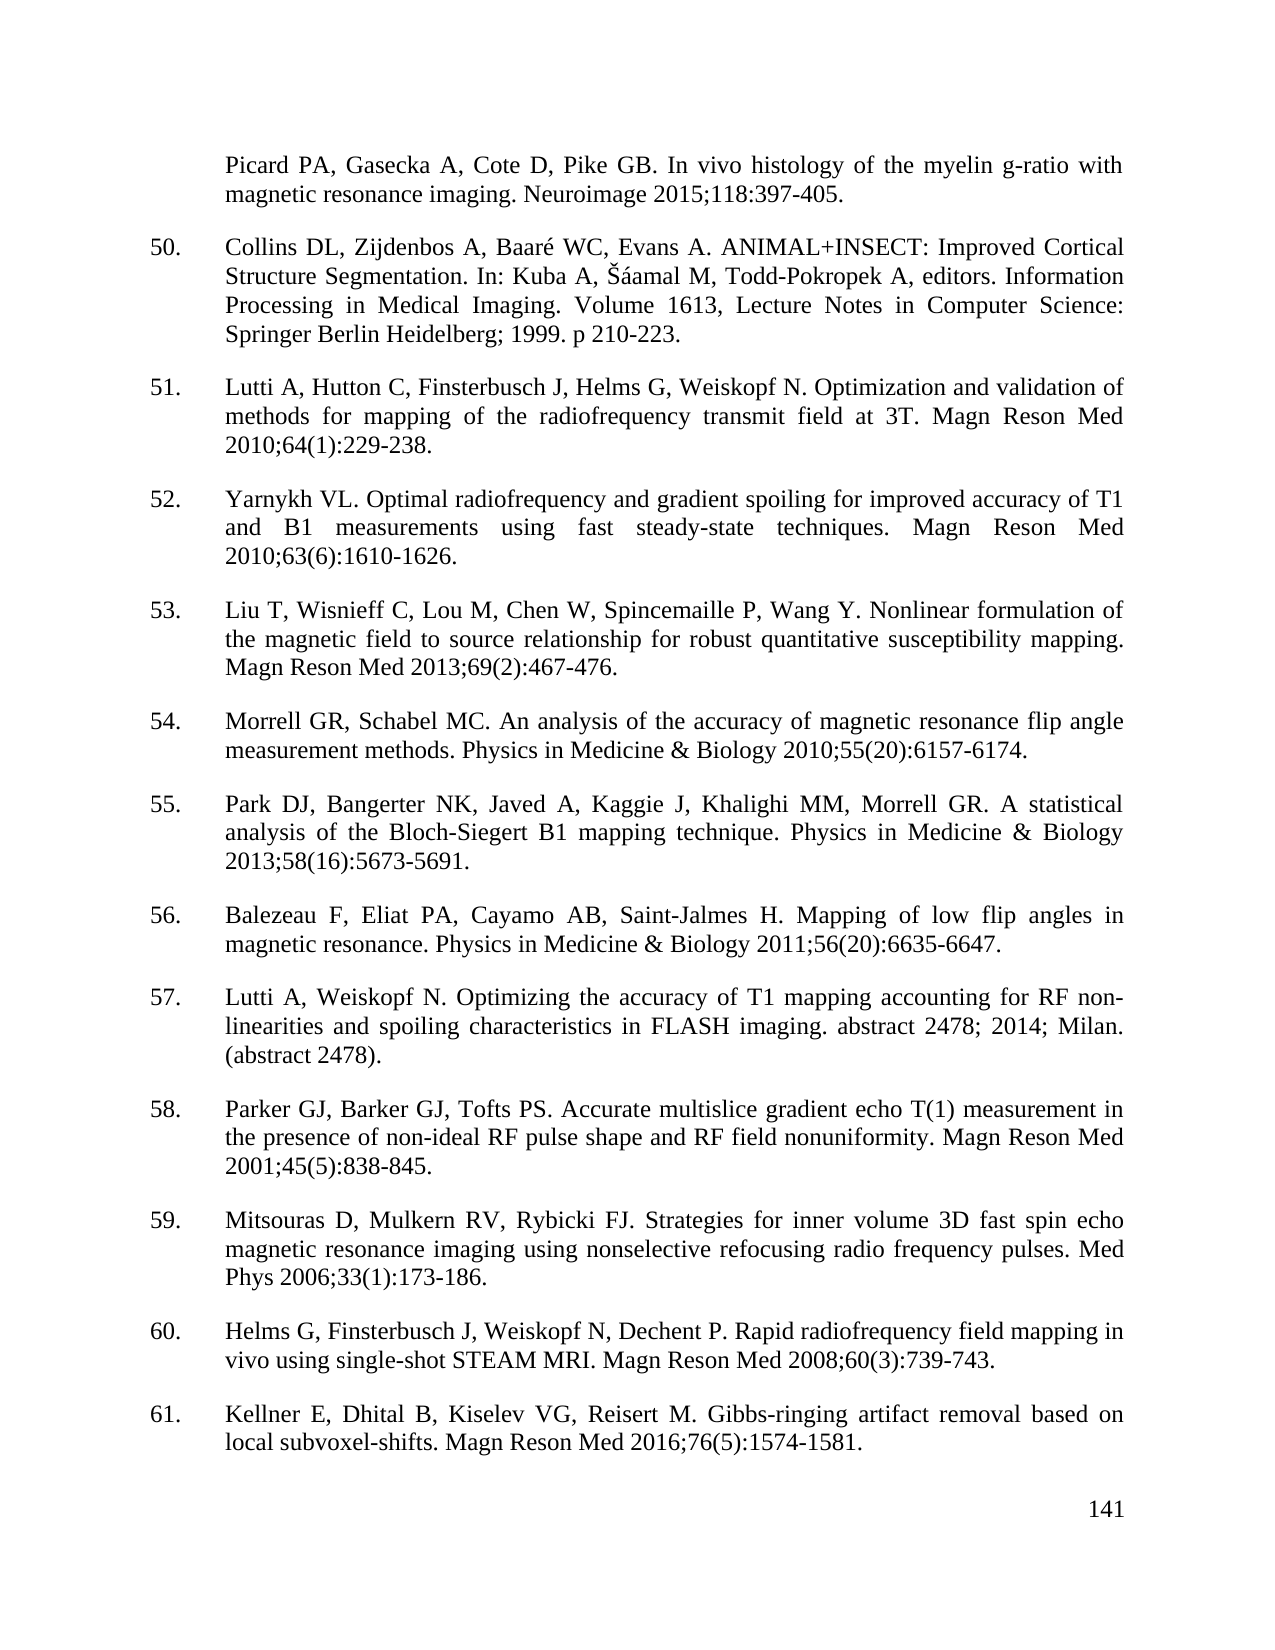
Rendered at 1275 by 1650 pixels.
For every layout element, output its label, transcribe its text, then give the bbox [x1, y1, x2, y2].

text 61. Kellner E, Dhital B, Kiselev VG, Reisert M. Gibbs-ringing artifact removal based on local subvoxel-shifts. Magn Reson Med 2016;76(5):1574-1581. [150, 1399, 1125, 1456]
text 51. Lutti A, Hutton C, Finsterbusch J, Helms G, Weiskopf N. Optimization and validation of methods for mapping of the radiofrequency transmit field at 3T. Magn Reson Med 2010;64(1):229-238. [150, 372, 1125, 459]
text 57. Lutti A, Weiskopf N. Optimizing the accuracy of T1 mapping accounting for RF non-linearities and spoiling characteristics in FLASH imaging. abstract 2478; 2014; Milan. (abstract 2478). [150, 982, 1125, 1069]
text 50. Collins DL, Zijdenbos A, Baaré WC, Evans A. ANIMAL+INSECT: Improved Cortical Structure Segmentation. In: Kuba A, Šáamal M, Todd-Pokropek A, editors. Information Processing in Medical Imaging. Volume 1613, Lecture Notes in Computer Science: Springer Berlin Heidelberg; 1999. p 210-223. [150, 232, 1125, 347]
text 54. Morrell GR, Schabel MC. An analysis of the accuracy of magnetic resonance flip angle measurement methods. Physics in Medicine & Biology 2010;55(20):6157-6174. [150, 706, 1125, 764]
text 52. Yarnykh VL. Optimal radiofrequency and gradient spoiling for improved accuracy of T1 and B1 measurements using fast steady-state techniques. Magn Reson Med 2010;63(6):1610-1626. [150, 484, 1125, 570]
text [150, 150, 1125, 207]
text 53. Liu T, Wisnieff C, Lou M, Chen W, Spincemaille P, Wang Y. Nonlinear formulation of the magnetic field to source relationship for robust quantitative susceptibility mapping. Magn Reson Med 2013;69(2):467-476. [150, 595, 1125, 681]
text 55. Park DJ, Bangerter NK, Javed A, Kaggie J, Khalighi MM, Morrell GR. A statistical analysis of the Bloch-Siegert B1 mapping technique. Physics in Medicine & Biology 2013;58(16):5673-5691. [150, 789, 1125, 875]
text 56. Balezeau F, Eliat PA, Cayamo AB, Saint-Jalmes H. Mapping of low flip angles in magnetic resonance. Physics in Medicine & Biology 2011;56(20):6635-6647. [150, 900, 1125, 957]
text 59. Mitsouras D, Mulkern RV, Rybicki FJ. Strategies for inner volume 3D fast spin echo magnetic resonance imaging using nonselective refocusing radio frequency pulses. Med Phys 2006;33(1):173-186. [150, 1205, 1125, 1291]
text 60. Helms G, Finsterbusch J, Weiskopf N, Dechent P. Rapid radiofrequency field mapping in vivo using single-shot STEAM MRI. Magn Reson Med 2008;60(3):739-743. [150, 1316, 1125, 1374]
text 58. Parker GJ, Barker GJ, Tofts PS. Accurate multislice gradient echo T(1) measurement in the presence of non-ideal RF pulse shape and RF field nonuniformity. Magn Reson Med 2001;45(5):838-845. [150, 1094, 1125, 1180]
